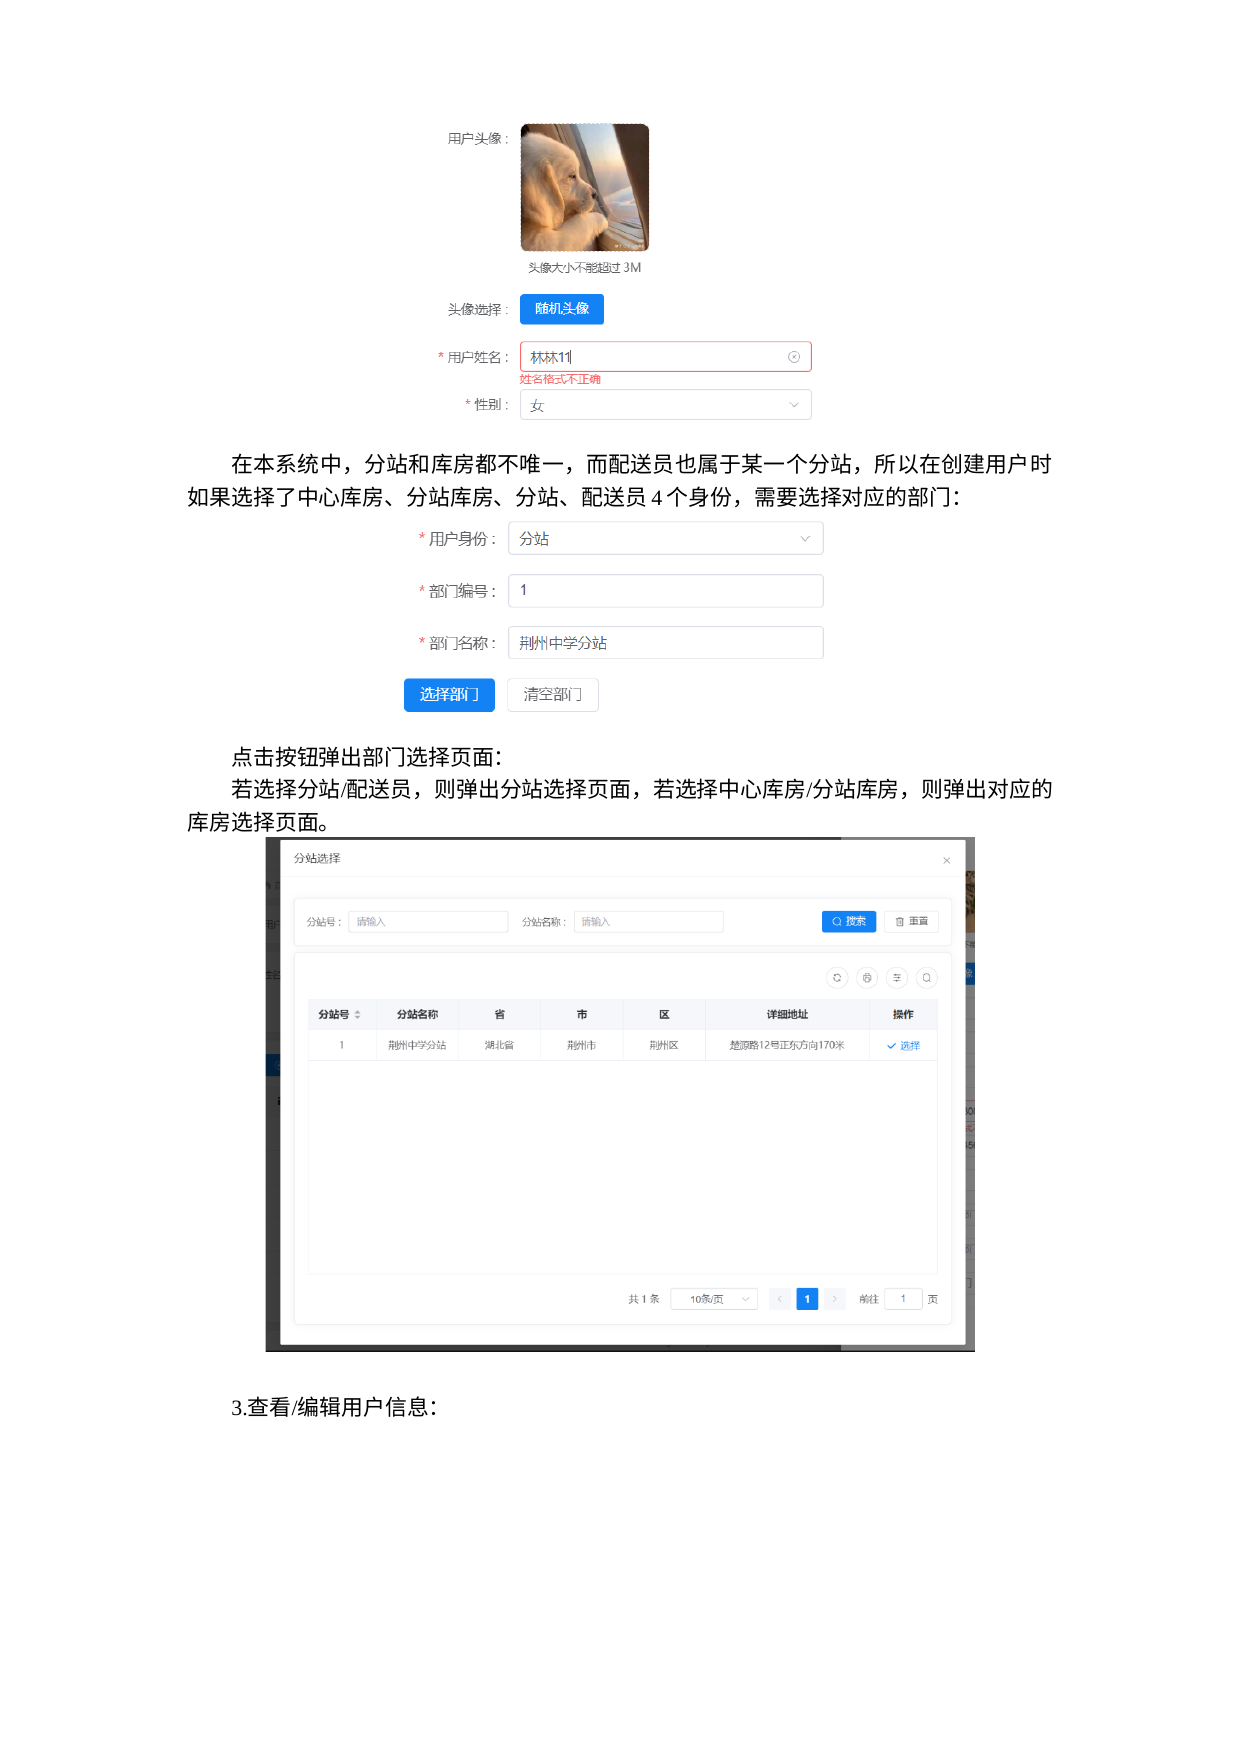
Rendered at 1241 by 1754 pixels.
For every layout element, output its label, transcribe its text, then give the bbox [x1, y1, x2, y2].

picture [265, 837, 975, 1352]
text 3.查看/编辑用户信息： [187, 1389, 1053, 1422]
picture [400, 512, 841, 724]
text 若选择分站/配送员，则弹出分站选择页面，若选择中心库房/分站库房，则弹出对应的库房选择页面。 [187, 772, 1053, 837]
picture [421, 122, 820, 431]
text 点击按钮弹出部门选择页面： [187, 739, 1053, 772]
text 在本系统中，分站和库房都不唯一，而配送员也属于某一个分站，所以在创建用户时如果选择了中心库房、分站库房、分站、配送员4个身份，需要选择对应的部门： [187, 447, 1053, 512]
